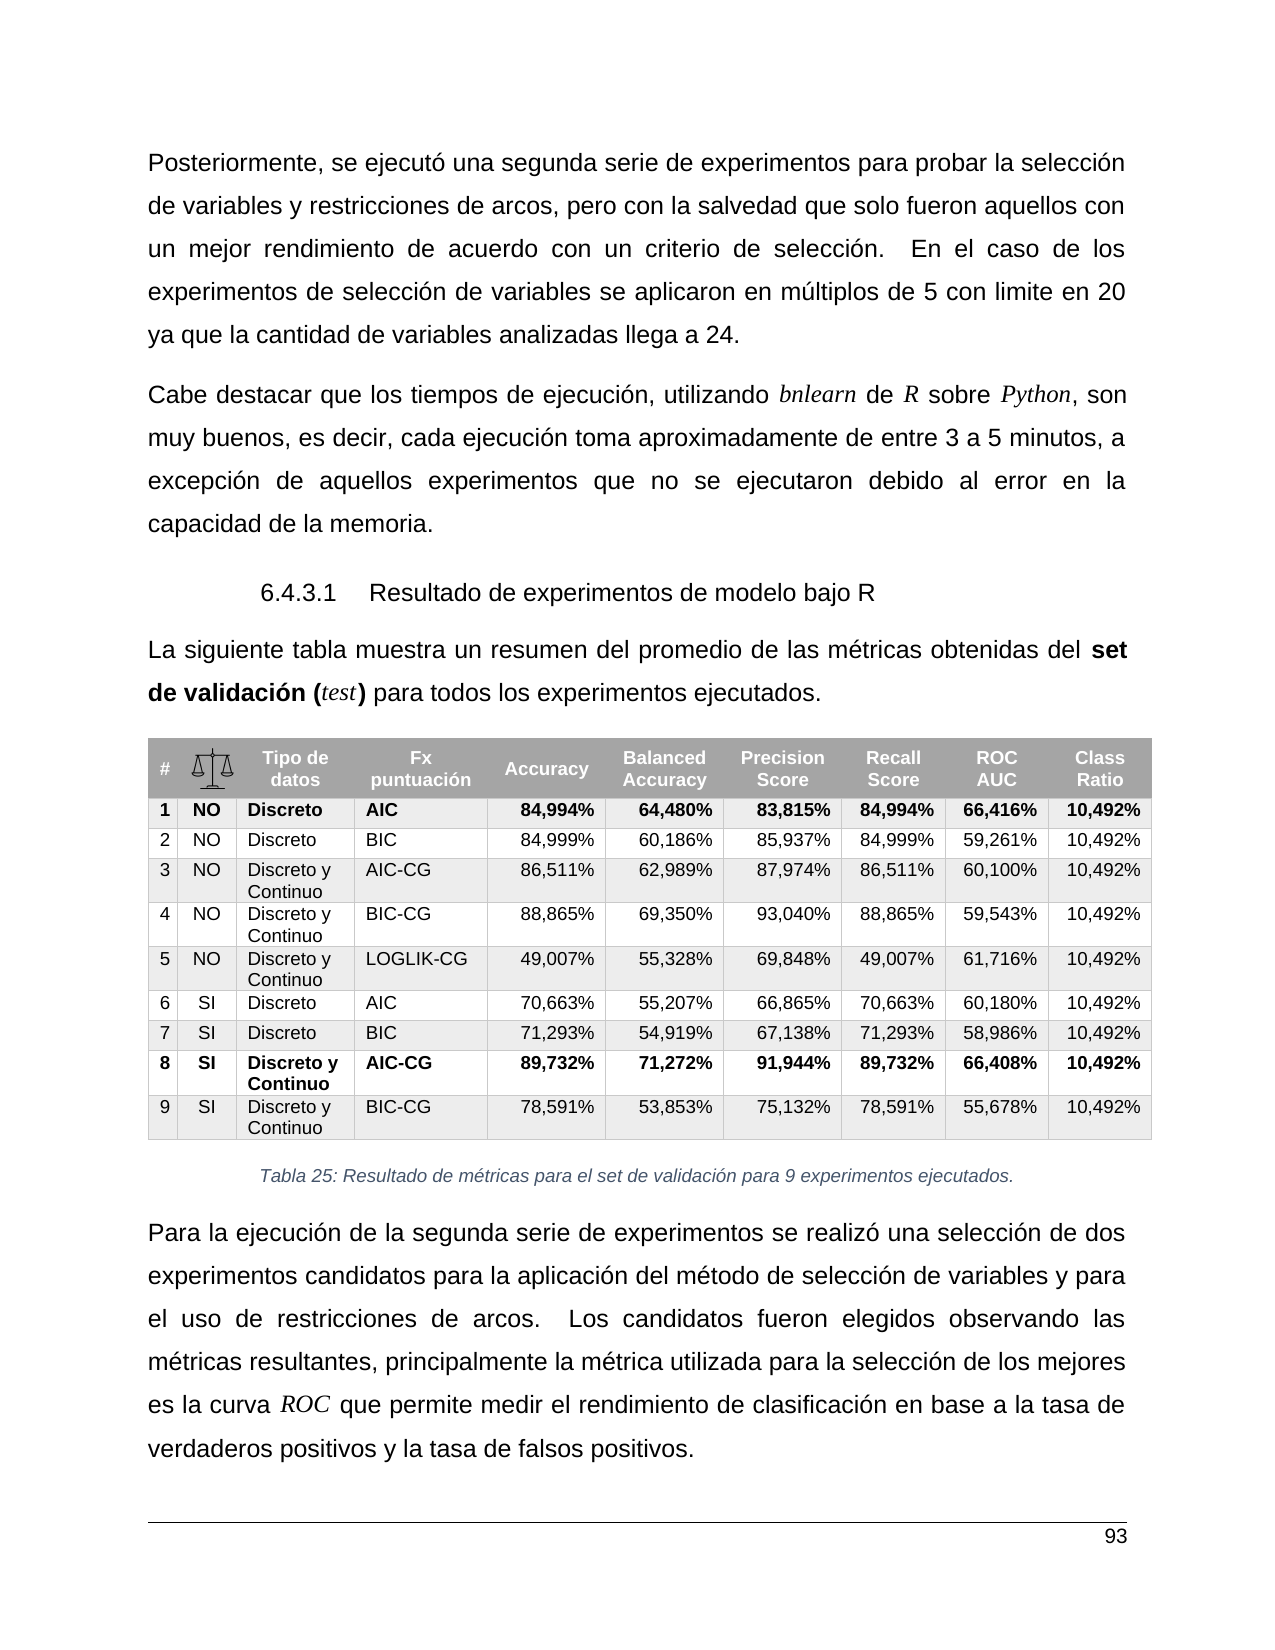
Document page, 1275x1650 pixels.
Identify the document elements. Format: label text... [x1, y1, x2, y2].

table_cell 70,663% [488, 991, 605, 1020]
table_cell 8 [149, 1051, 177, 1094]
table_cell NO [178, 903, 236, 946]
table_cell 78,591% [842, 1096, 945, 1139]
table_cell 71,272% [606, 1051, 723, 1094]
table_cell 10,492% [1049, 947, 1151, 990]
table_header Tipo de datos [237, 739, 354, 798]
table_cell 59,543% [946, 903, 1048, 946]
table_cell 70,663% [842, 991, 945, 1020]
table_cell 1 [149, 799, 177, 828]
table_cell SI [178, 1051, 236, 1094]
table_header Recall Score [842, 739, 945, 798]
table_cell 84,999% [488, 829, 605, 858]
table_cell NO [178, 859, 236, 902]
table_cell 69,350% [606, 903, 723, 946]
table_header Class Ratio [1049, 739, 1151, 798]
table_cell 61,716% [946, 947, 1048, 990]
table_cell Discreto [237, 991, 354, 1020]
table_header # [149, 739, 177, 798]
table_cell 71,293% [488, 1021, 605, 1050]
table_cell 60,100% [946, 859, 1048, 902]
table_cell 66,416% [946, 799, 1048, 828]
table_cell 89,732% [488, 1051, 605, 1094]
table_cell NO [178, 947, 236, 990]
table_cell NO [178, 829, 236, 858]
table_cell 7 [149, 1021, 177, 1050]
table_cell 10,492% [1049, 1051, 1151, 1094]
table_cell 78,591% [488, 1096, 605, 1139]
table_cell 3 [149, 859, 177, 902]
table_cell 49,007% [842, 947, 945, 990]
table_cell 10,492% [1049, 799, 1151, 828]
table_cell Discreto [237, 829, 354, 858]
table_cell 4 [149, 903, 177, 946]
table_cell 71,293% [842, 1021, 945, 1050]
table_cell 10,492% [1049, 991, 1151, 1020]
table_cell 2 [149, 829, 177, 858]
table_cell 86,511% [842, 859, 945, 902]
text Posteriormente, se ejecutó una segunda serie de experimentos para probar la selección de variables y restricciones de arcos, pero con la salvedad que solo fueron aquellos con un mejor rendimiento de acuerdo con un criterio de selección. En el caso de los experimentos de selección de variables se aplicaron en múltiplos de 5 con limite en 20 ya que la cantidad de variables analizadas llega a 24. [148, 148, 1127, 349]
table_cell Discreto [237, 799, 354, 828]
table_cell SI [178, 991, 236, 1020]
table_cell Discreto y Continuo [237, 903, 354, 946]
table_cell SI [178, 1096, 236, 1139]
text Cabe destacar que los tiempos de ejecución, utilizando de sobre , son muy buenos, es decir, cada ejecución toma aproximadamente de entre 3 a 5 minutos, a excepción de aquellos experimentos que no se ejecutaron debido al error en la capacidad de la memoria. [148, 380, 1127, 538]
table_cell 59,261% [946, 829, 1048, 858]
table_cell BIC [355, 829, 487, 858]
table_header Accuracy [488, 739, 605, 798]
table_cell BIC-CG [355, 1096, 487, 1139]
table_cell 58,986% [946, 1021, 1048, 1050]
table_cell SI [178, 1021, 236, 1050]
table_cell 55,328% [606, 947, 723, 990]
table_cell 89,732% [842, 1051, 945, 1094]
table_cell 75,132% [724, 1096, 841, 1139]
table_cell 49,007% [488, 947, 605, 990]
table_cell 55,207% [606, 991, 723, 1020]
table_cell Discreto y Continuo [237, 859, 354, 902]
table_cell AIC-CG [355, 1051, 487, 1094]
table_header Fx puntuación [355, 739, 487, 798]
table_cell 5 [149, 947, 177, 990]
table_cell AIC [355, 799, 487, 828]
table_header Balanced Accuracy [606, 739, 723, 798]
table_cell 87,974% [724, 859, 841, 902]
table_cell AIC [355, 991, 487, 1020]
table_cell 54,919% [606, 1021, 723, 1050]
table_cell NO [178, 799, 236, 828]
table_cell 9 [149, 1096, 177, 1139]
picture [188, 744, 237, 793]
table_header Precision Score [724, 739, 841, 798]
table_cell 10,492% [1049, 1021, 1151, 1050]
table_cell 67,138% [724, 1021, 841, 1050]
table_cell 60,180% [946, 991, 1048, 1020]
table_cell 10,492% [1049, 903, 1151, 946]
table_cell LOGLIK-CG [355, 947, 487, 990]
table_cell 10,492% [1049, 1096, 1151, 1139]
table_cell Discreto y Continuo [237, 947, 354, 990]
table_cell 86,511% [488, 859, 605, 902]
table_cell 84,994% [842, 799, 945, 828]
table_cell 10,492% [1049, 859, 1151, 902]
table_cell Discreto [237, 1021, 354, 1050]
table_cell 66,865% [724, 991, 841, 1020]
table_cell 83,815% [724, 799, 841, 828]
table_cell 88,865% [842, 903, 945, 946]
table_cell 10,492% [1049, 829, 1151, 858]
table_cell AIC-CG [355, 859, 487, 902]
table_cell 84,994% [488, 799, 605, 828]
table_cell 66,408% [946, 1051, 1048, 1094]
table_cell 62,989% [606, 859, 723, 902]
table_cell BIC [355, 1021, 487, 1050]
text La siguiente tabla muestra un resumen del promedio de las métricas obtenidas del set de validación () para todos los experimentos ejecutados. [148, 635, 1127, 707]
table_header [178, 739, 236, 798]
table_cell 6 [149, 991, 177, 1020]
table_cell 84,999% [842, 829, 945, 858]
table_cell 64,480% [606, 799, 723, 828]
table_cell Discreto y Continuo [237, 1051, 354, 1094]
table_cell BIC-CG [355, 903, 487, 946]
table_cell 53,853% [606, 1096, 723, 1139]
table_cell Discreto y Continuo [237, 1096, 354, 1139]
text Para la ejecución de la segunda serie de experimentos se realizó una selección de dos experimentos candidatos para la aplicación del método de selección de variables y para el uso de restricciones de arcos. Los candidatos fueron elegidos observando las métricas resultantes, principalmente la métrica utilizada para la selección de los mejores es la curva que permite medir el rendimiento de clasificación en base a la tasa de verdaderos positivos y la tasa de falsos positivos. [148, 1218, 1127, 1462]
table_cell 85,937% [724, 829, 841, 858]
table_cell 55,678% [946, 1096, 1048, 1139]
table_cell 91,944% [724, 1051, 841, 1094]
table_cell 60,186% [606, 829, 723, 858]
table_cell 93,040% [724, 903, 841, 946]
table_cell 69,848% [724, 947, 841, 990]
text Resultado de experimentos de modelo bajo R [260, 577, 1127, 606]
table_cell 88,865% [488, 903, 605, 946]
table_header ROC AUC [946, 739, 1048, 798]
